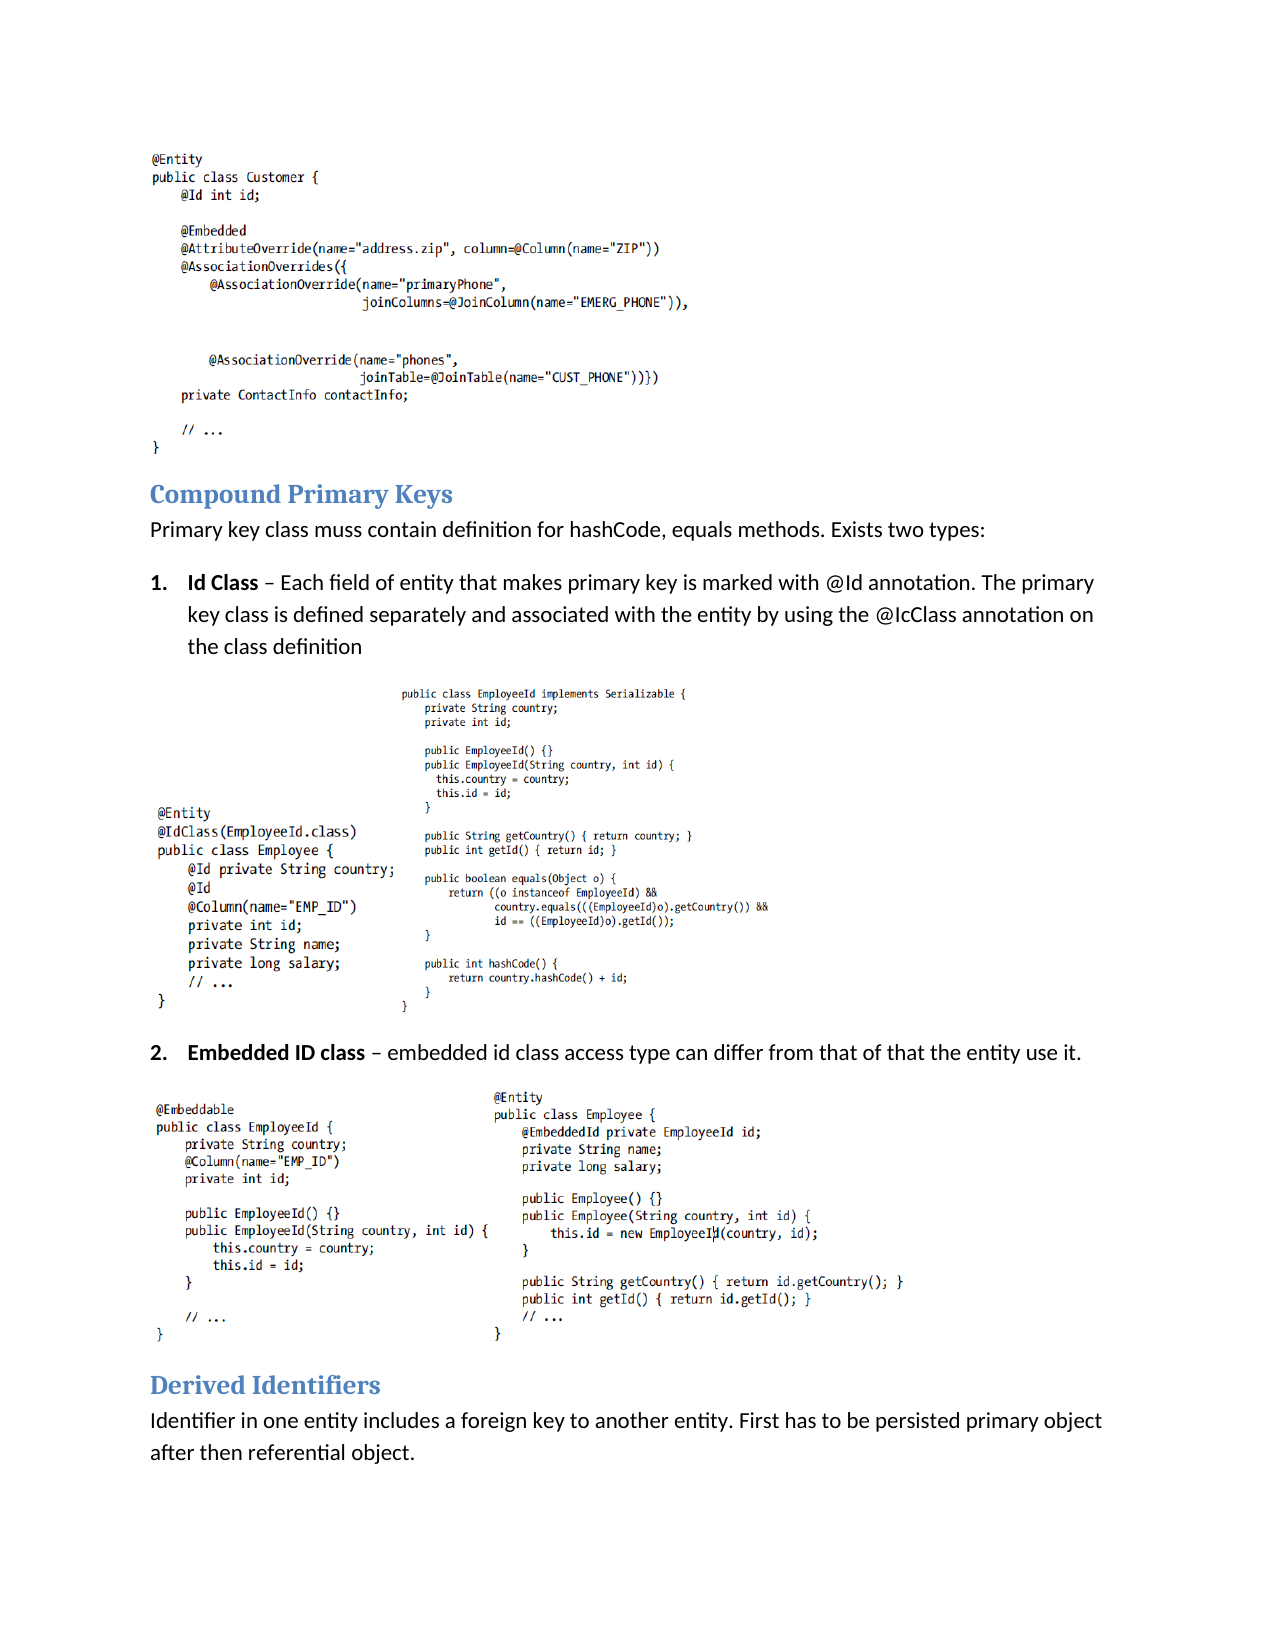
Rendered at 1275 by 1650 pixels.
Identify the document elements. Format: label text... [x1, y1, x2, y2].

subtitle Derived Identifiers [150, 1370, 1125, 1401]
picture [150, 1090, 908, 1345]
picture [150, 685, 774, 1013]
picture [150, 340, 663, 454]
subtitle Compound Primary Keys [150, 479, 1125, 510]
list Id Class – Each field of entity that makes primary key is marked with @Id annotation. The primary key class is defined separately and associated with the entity by using the @IcClass annotation on the class definition [150, 568, 1125, 660]
picture [150, 150, 693, 316]
text Primary key class muss contain definition for hashCode, equals methods. Exists two types: [150, 515, 1125, 543]
text Identifier in one entity includes a foreign key to another entity. First has to be persisted primary object after then referential object. [150, 1406, 1125, 1466]
list Embedded ID class – embedded id class access type can differ from that of that the entity use it. [150, 1038, 1125, 1066]
